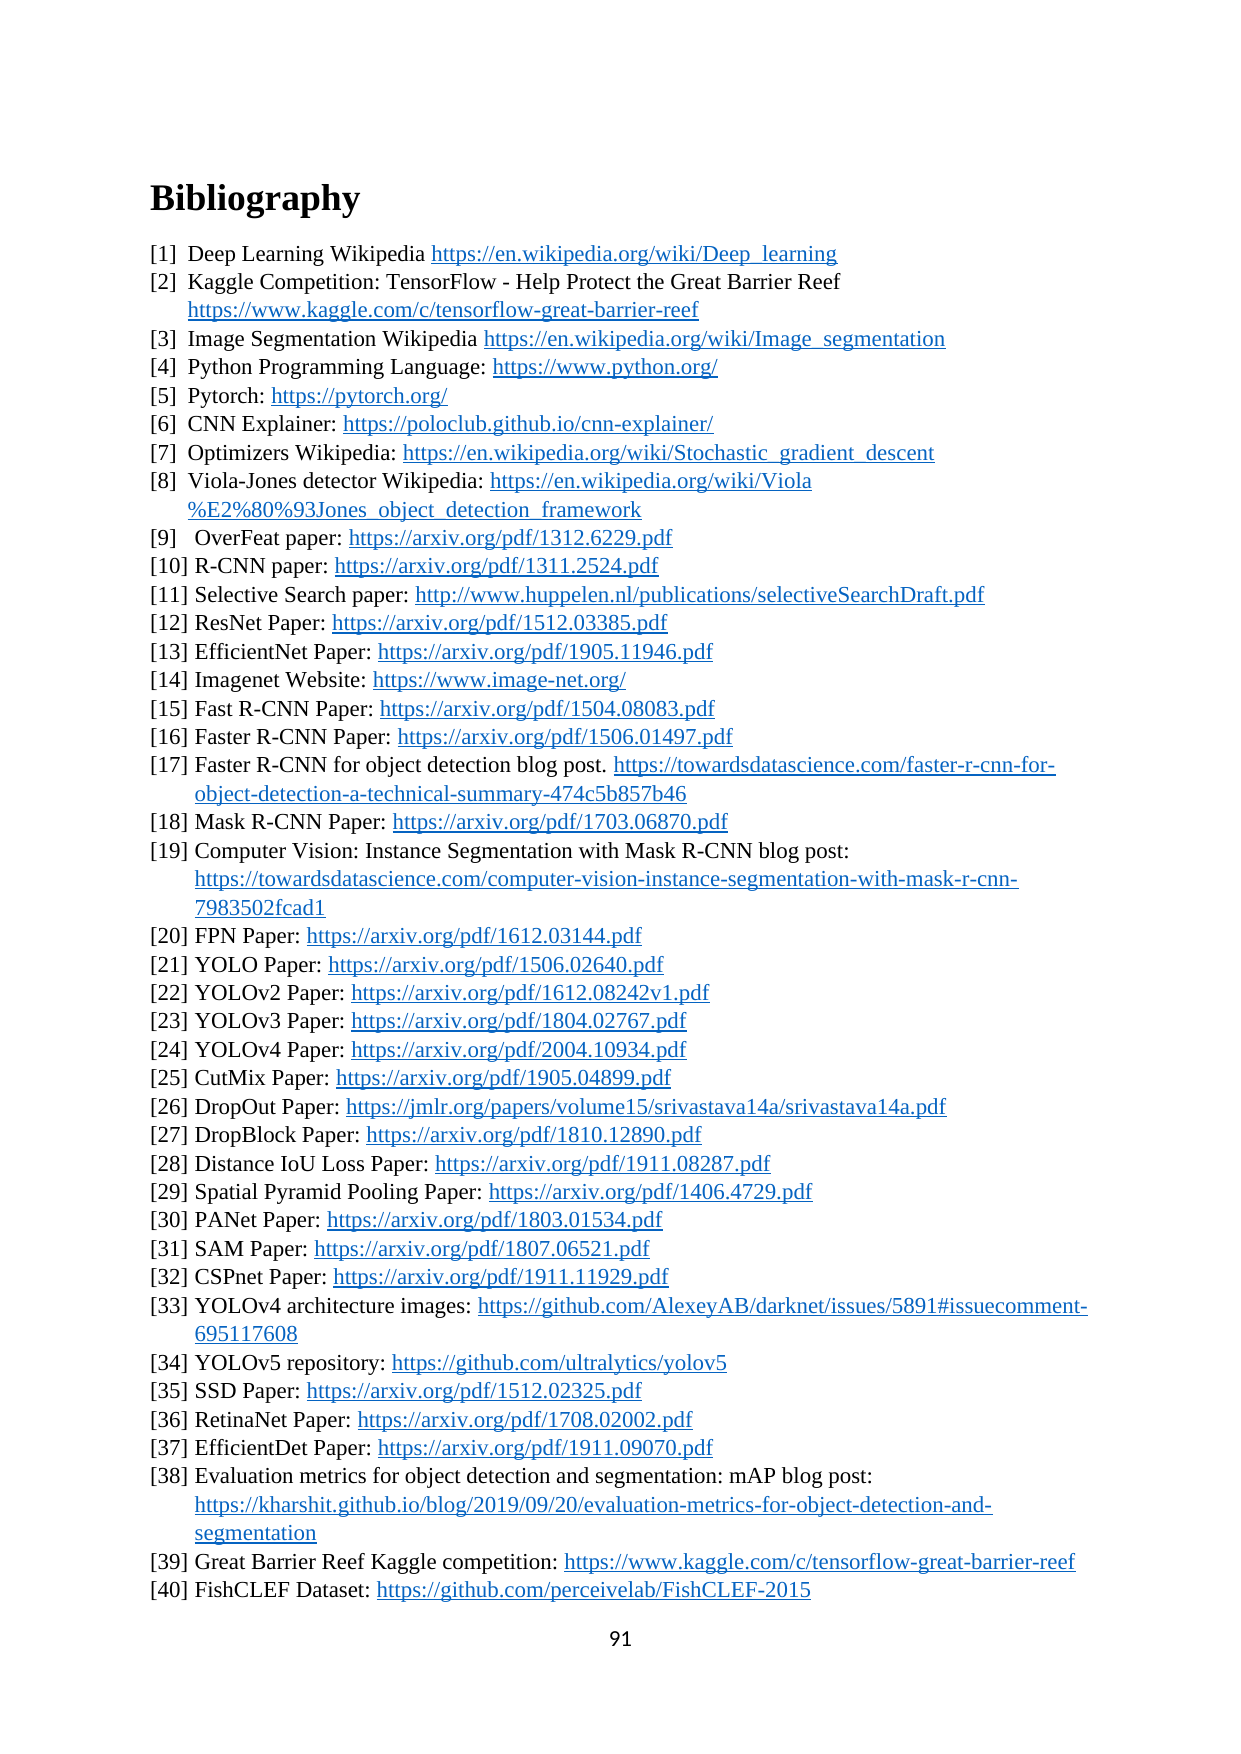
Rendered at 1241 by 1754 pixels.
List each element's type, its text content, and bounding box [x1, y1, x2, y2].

list FPN Paper: https://arxiv.org/pdf/1612.03144.pdf [150, 922, 1090, 948]
list DropBlock Paper: https://arxiv.org/pdf/1810.12890.pdf [150, 1121, 1090, 1148]
list CNN Explainer: https://poloclub.github.io/cnn-explainer/ [150, 410, 1090, 437]
list RetinaNet Paper: https://arxiv.org/pdf/1708.02002.pdf [150, 1406, 1090, 1432]
list Computer Vision: Instance Segmentation with Mask R-CNN blog post: https://towardsdatascience.com/computer-vision-instance-segmentation-with-mask-r-cnn-7983502fcad1 [150, 837, 1090, 920]
list SSD Paper: https://arxiv.org/pdf/1512.02325.pdf [150, 1377, 1090, 1403]
subtitle Bibliography [150, 175, 1090, 218]
list Great Barrier Reef Kaggle competition: https://www.kaggle.com/c/tensorflow-great-barrier-reef [150, 1548, 1090, 1574]
list SAM Paper: https://arxiv.org/pdf/1807.06521.pdf [150, 1235, 1090, 1261]
list Distance IoU Loss Paper: https://arxiv.org/pdf/1911.08287.pdf [150, 1150, 1090, 1176]
list YOLOv4 architecture images: https://github.com/AlexeyAB/darknet/issues/5891#issuecomment-695117608 [150, 1292, 1090, 1347]
list EfficientNet Paper: https://arxiv.org/pdf/1905.11946.pdf [150, 638, 1090, 664]
list YOLO Paper: https://arxiv.org/pdf/1506.02640.pdf [150, 951, 1090, 977]
list Image Segmentation Wikipedia https://en.wikipedia.org/wiki/Image_segmentation [150, 325, 1090, 351]
list Selective Search paper: http://www.huppelen.nl/publications/selectiveSearchDraft.pdf [150, 581, 1090, 607]
list YOLOv3 Paper: https://arxiv.org/pdf/1804.02767.pdf [150, 1007, 1090, 1034]
list Faster R-CNN Paper: https://arxiv.org/pdf/1506.01497.pdf [150, 723, 1090, 749]
list Optimizers Wikipedia: https://en.wikipedia.org/wiki/Stochastic_gradient_descent [150, 439, 1090, 465]
list Viola-Jones detector Wikipedia: https://en.wikipedia.org/wiki/Viola%E2%80%93Jones_object_detection_framework [150, 467, 1090, 522]
list PANet Paper: https://arxiv.org/pdf/1803.01534.pdf [150, 1207, 1090, 1233]
list YOLOv2 Paper: https://arxiv.org/pdf/1612.08242v1.pdf [150, 979, 1090, 1005]
list Spatial Pyramid Pooling Paper: https://arxiv.org/pdf/1406.4729.pdf [150, 1178, 1090, 1204]
list Fast R-CNN Paper: https://arxiv.org/pdf/1504.08083.pdf [150, 695, 1090, 721]
list FishCLEF Dataset: https://github.com/perceivelab/FishCLEF-2015 [150, 1576, 1090, 1603]
list Faster R-CNN for object detection blog post. https://towardsdatascience.com/faster-r-cnn-for-object-detection-a-technical-summary-474c5b857b46 [150, 752, 1090, 806]
list Mask R-CNN Paper: https://arxiv.org/pdf/1703.06870.pdf [150, 808, 1090, 835]
list OverFeat paper: https://arxiv.org/pdf/1312.6229.pdf [150, 524, 1090, 550]
list Pytorch: https://pytorch.org/ [150, 382, 1090, 408]
list CSPnet Paper: https://arxiv.org/pdf/1911.11929.pdf [150, 1263, 1090, 1290]
list DropOut Paper: https://jmlr.org/papers/volume15/srivastava14a/srivastava14a.pdf [150, 1093, 1090, 1119]
list Imagenet Website: https://www.image-net.org/ [150, 666, 1090, 693]
list Deep Learning Wikipedia https://en.wikipedia.org/wiki/Deep_learning [150, 240, 1090, 266]
list R-CNN paper: https://arxiv.org/pdf/1311.2524.pdf [150, 552, 1090, 579]
list YOLOv4 Paper: https://arxiv.org/pdf/2004.10934.pdf [150, 1036, 1090, 1062]
list CutMix Paper: https://arxiv.org/pdf/1905.04899.pdf [150, 1064, 1090, 1091]
list ResNet Paper: https://arxiv.org/pdf/1512.03385.pdf [150, 609, 1090, 636]
list Evaluation metrics for object detection and segmentation: mAP blog post: https://kharshit.github.io/blog/2019/09/20/evaluation-metrics-for-object-detection-and-segmentation [150, 1462, 1090, 1546]
list EfficientDet Paper: https://arxiv.org/pdf/1911.09070.pdf [150, 1434, 1090, 1460]
list Python Programming Language: https://www.python.org/ [150, 353, 1090, 380]
list YOLOv5 repository: https://github.com/ultralytics/yolov5 [150, 1349, 1090, 1375]
list Kaggle Competition: TensorFlow - Help Protect the Great Barrier Reef https://www.kaggle.com/c/tensorflow-great-barrier-reef [150, 268, 1090, 323]
